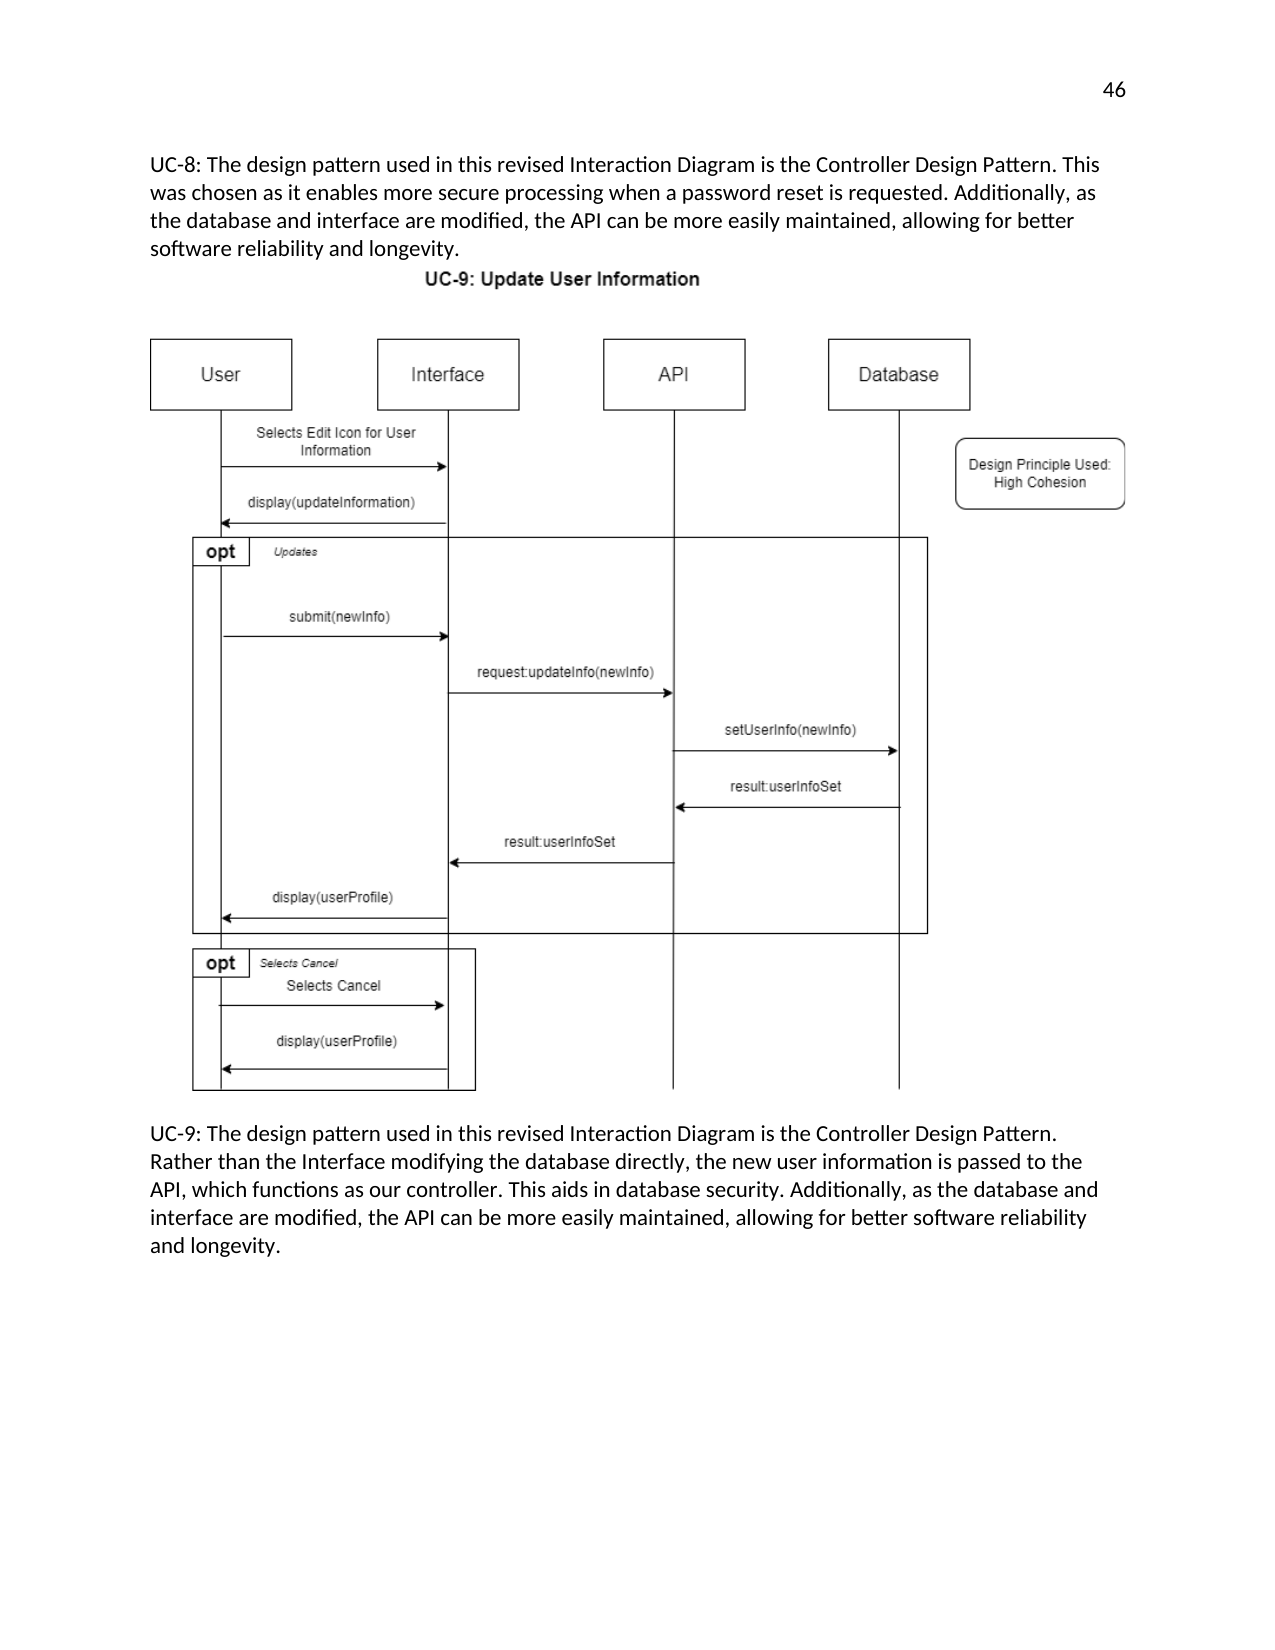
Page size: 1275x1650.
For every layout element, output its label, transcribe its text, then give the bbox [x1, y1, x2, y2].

picture [150, 262, 1125, 1091]
text UC-8: The design pattern used in this revised Interaction Diagram is the Controller Design Pattern. This was chosen as it enables more secure processing when a password reset is requested. Additionally, as the database and interface are modified, the API can be more easily maintained, allowing for better software reliability and longevity. [150, 150, 1125, 262]
text UC-9: The design pattern used in this revised Interaction Diagram is the Controller Design Pattern. Rather than the Interface modifying the database directly, the new user information is passed to the API, which functions as our controller. This aids in database security. Additionally, as the database and interface are modified, the API can be more easily maintained, allowing for better software reliability and longevity. [150, 1119, 1125, 1259]
